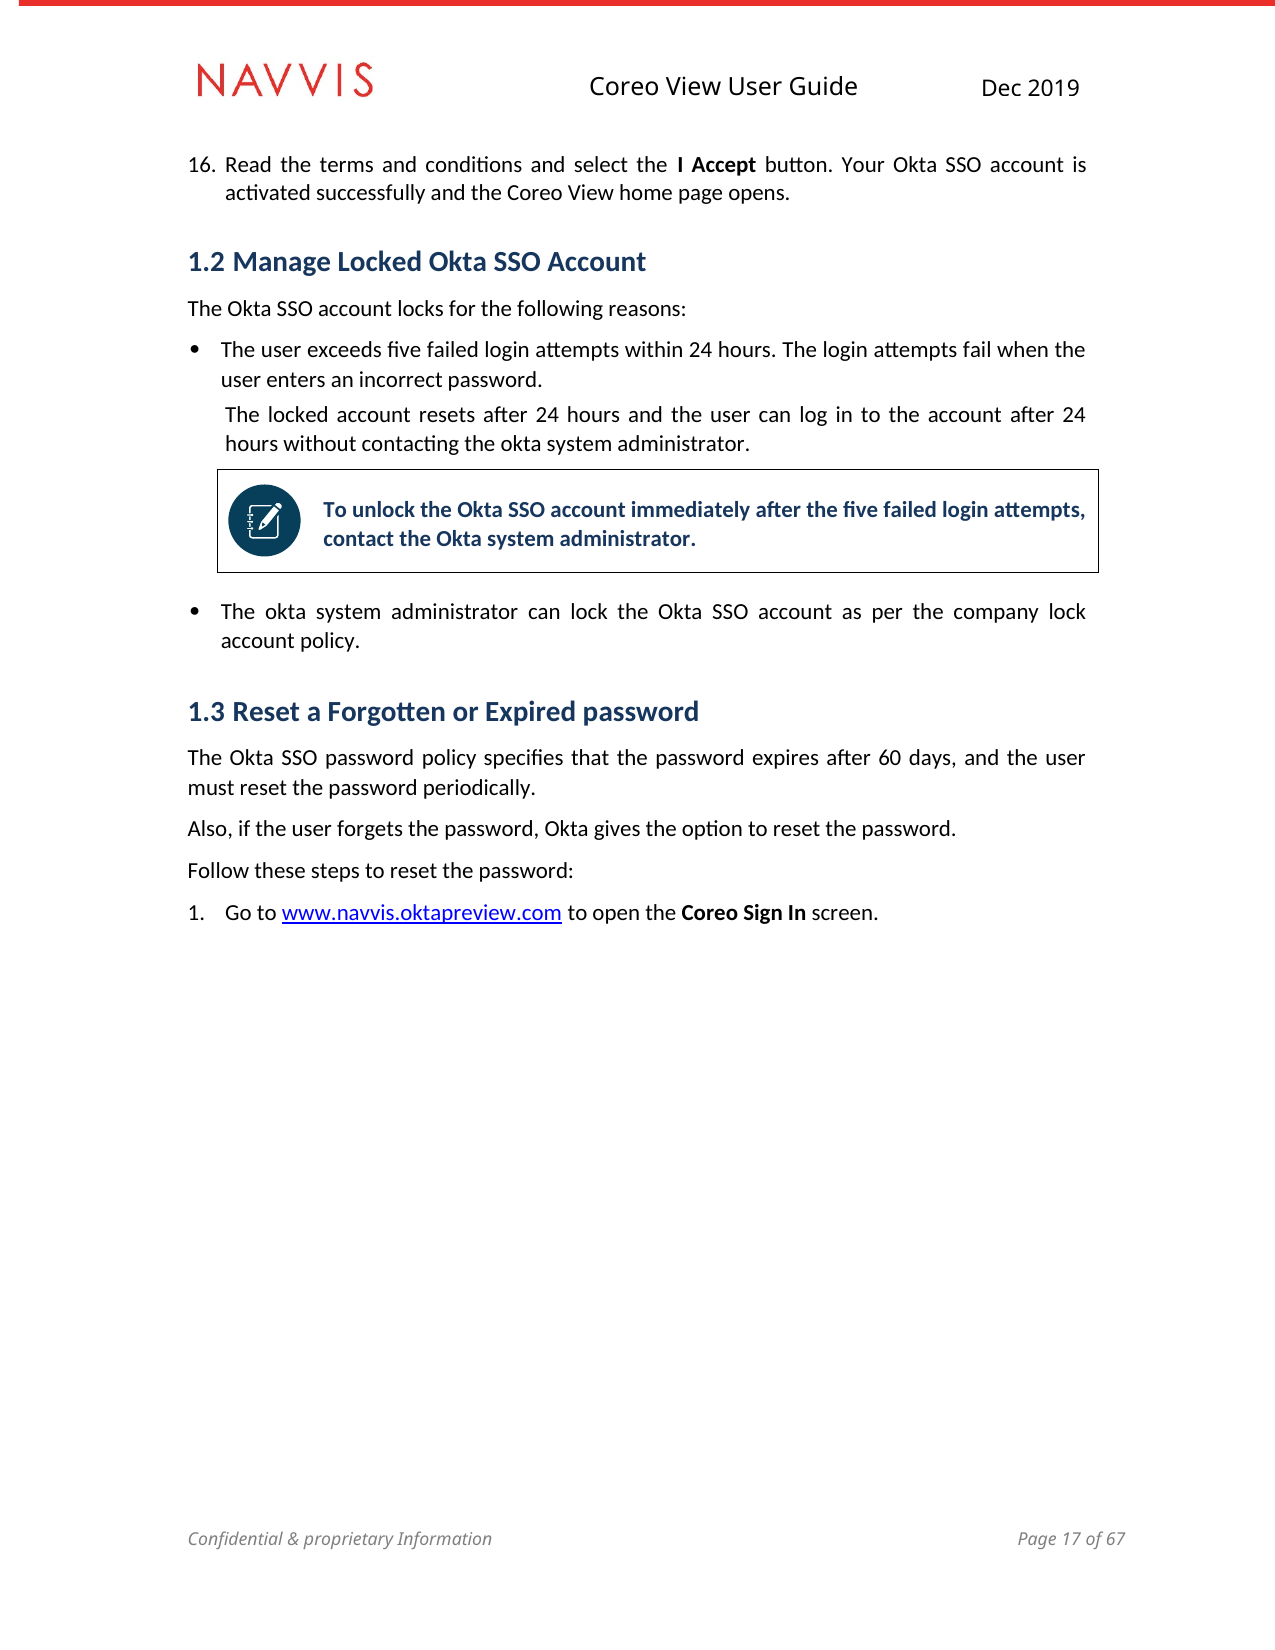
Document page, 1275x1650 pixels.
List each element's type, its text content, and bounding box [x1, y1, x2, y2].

subtitle Reset a Forgotten or Expired password [187, 693, 1087, 729]
text The okta system administrator can lock the Okta SSO account as per the company lock account policy. [191, 597, 1087, 654]
list Read the terms and conditions and select the I Accept button. Your Okta SSO account is activated successfully and the Coreo View home page opens. [187, 150, 1087, 206]
text The user exceeds five failed login attempts within 24 hours. The login attempts fail when the user enters an incorrect password. [191, 336, 1087, 393]
table_header [218, 470, 312, 572]
text The Okta SSO account locks for the following reasons: [187, 294, 1087, 322]
picture [187, 55, 383, 104]
list Go to www.navvis.oktapreview.com to open the Coreo Sign In screen. [187, 898, 1087, 926]
text The Okta SSO password policy specifies that the password expires after 60 days, and the user must reset the password periodically. [187, 743, 1087, 801]
text Also, if the user forgets the password, Okta gives the option to reset the password. [187, 814, 1087, 842]
text The locked account resets after 24 hours and the user can log in to the account after 24 hours without contacting the okta system administrator. [225, 401, 1087, 457]
subtitle Manage Locked Okta SSO Account [187, 243, 1087, 279]
text Follow these steps to reset the password: [187, 856, 1087, 884]
table_header To unlock the Okta SSO account immediately after the five failed login attempts, contact the Okta system administrator. [312, 470, 1098, 572]
